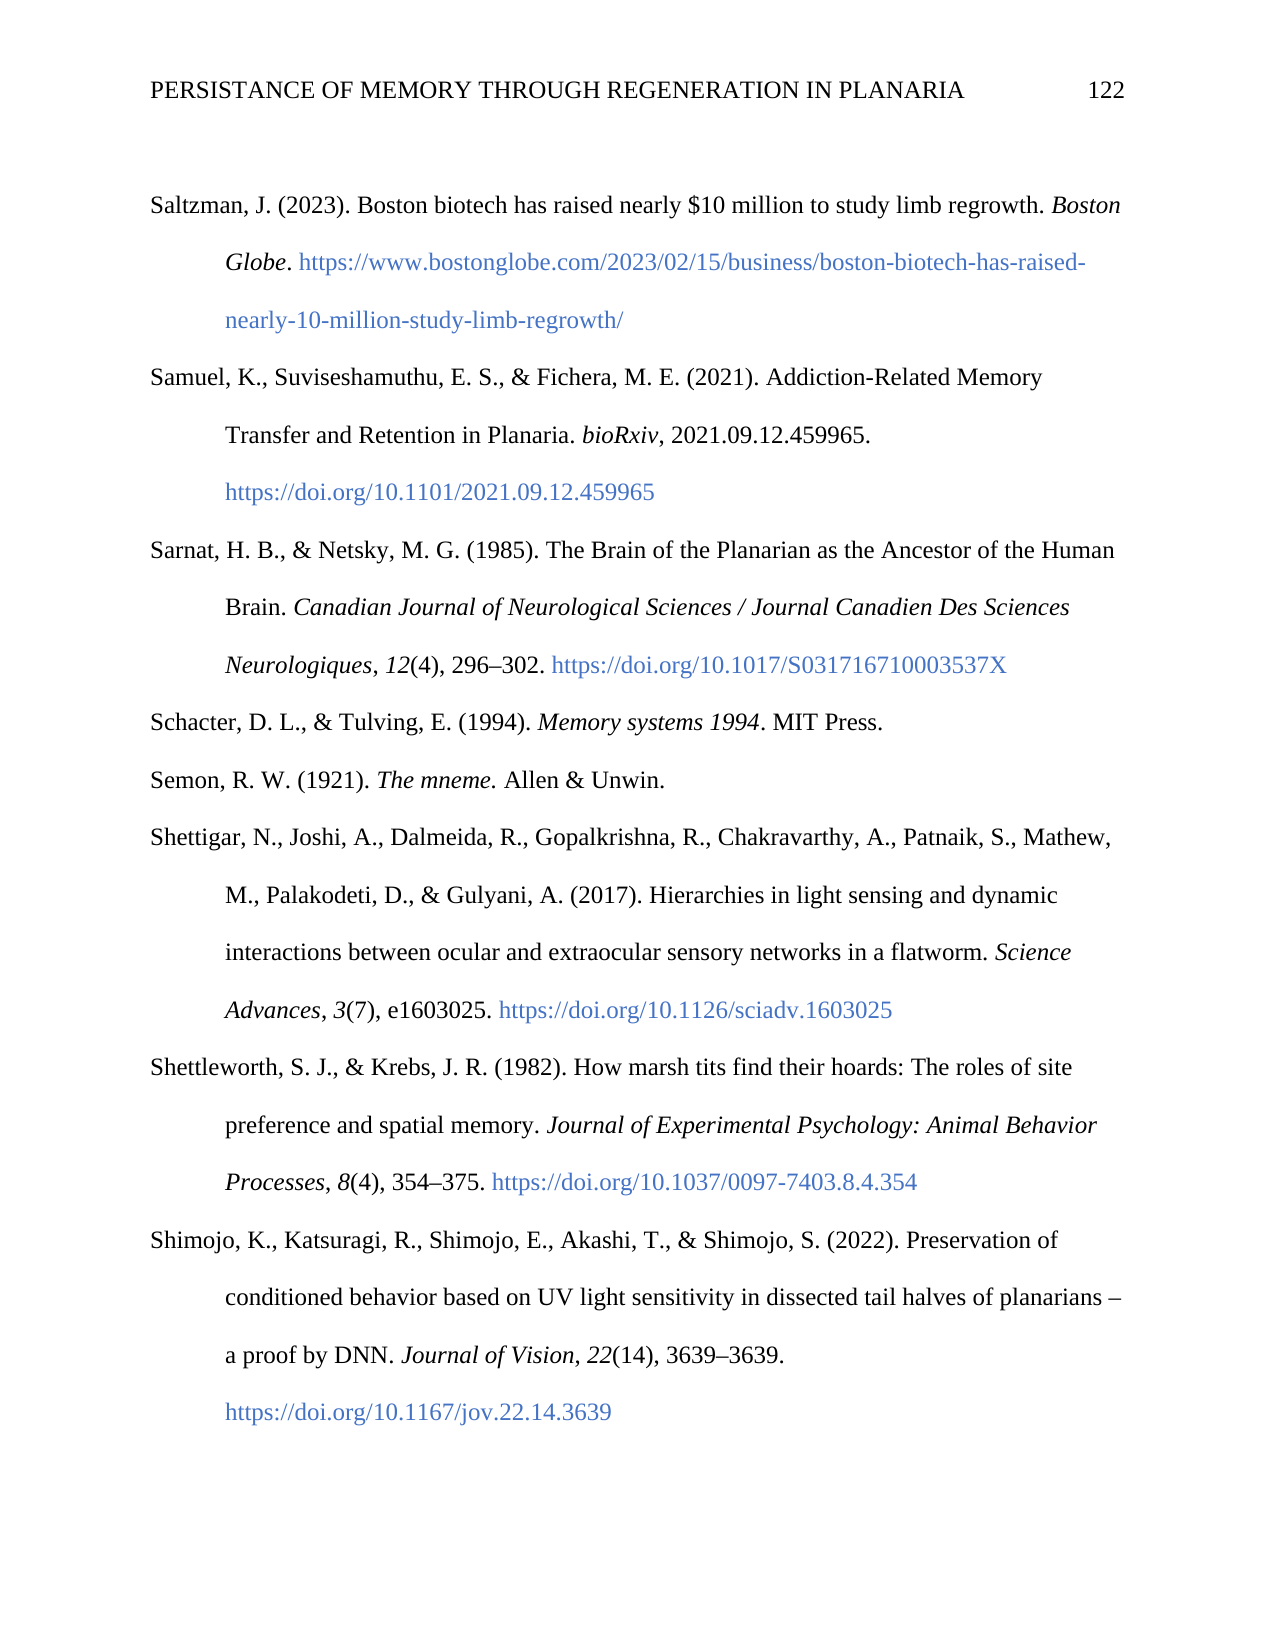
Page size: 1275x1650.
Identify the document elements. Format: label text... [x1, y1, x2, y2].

text Shettigar, N., Joshi, A., Dalmeida, R., Gopalkrishna, R., Chakravarthy, A., Patnaik, S., Mathew, M., Palakodeti, D., & Gulyani, A. (2017). Hierarchies in light sensing and dynamic interactions between ocular and extraocular sensory networks in a flatworm. Science Advances, 3(7), e1603025. https://doi.org/10.1126/sciadv.1603025 [150, 822, 1125, 1024]
text Saltzman, J. (2023). Boston biotech has raised nearly $10 million to study limb regrowth. Boston Globe. https://www.bostonglobe.com/2023/02/15/business/boston-biotech-has-raised-nearly-10-million-study-limb-regrowth/ [150, 190, 1125, 334]
text Shimojo, K., Katsuragi, R., Shimojo, E., Akashi, T., & Shimojo, S. (2022). Preservation of conditioned behavior based on UV light sensitivity in dissected tail halves of planarians – a proof by DNN. Journal of Vision, 22(14), 3639–3639. https://doi.org/10.1167/jov.22.14.3639 [150, 1225, 1125, 1426]
text Semon, R. W. (1921). The mneme. Allen & Unwin. [150, 765, 1125, 794]
text Samuel, K., Suviseshamuthu, E. S., & Fichera, M. E. (2021). Addiction-Related Memory Transfer and Retention in Planaria. bioRxiv, 2021.09.12.459965. https://doi.org/10.1101/2021.09.12.459965 [150, 362, 1125, 506]
text Schacter, D. L., & Tulving, E. (1994). Memory systems 1994. MIT Press. [150, 707, 1125, 736]
text Sarnat, H. B., & Netsky, M. G. (1985). The Brain of the Planarian as the Ancestor of the Human Brain. Canadian Journal of Neurological Sciences / Journal Canadien Des Sciences Neurologiques, 12(4), 296–302. https://doi.org/10.1017/S031716710003537X [150, 535, 1125, 679]
text Shettleworth, S. J., & Krebs, J. R. (1982). How marsh tits find their hoards: The roles of site preference and spatial memory. Journal of Experimental Psychology: Animal Behavior Processes, 8(4), 354–375. https://doi.org/10.1037/0097-7403.8.4.354 [150, 1052, 1125, 1196]
